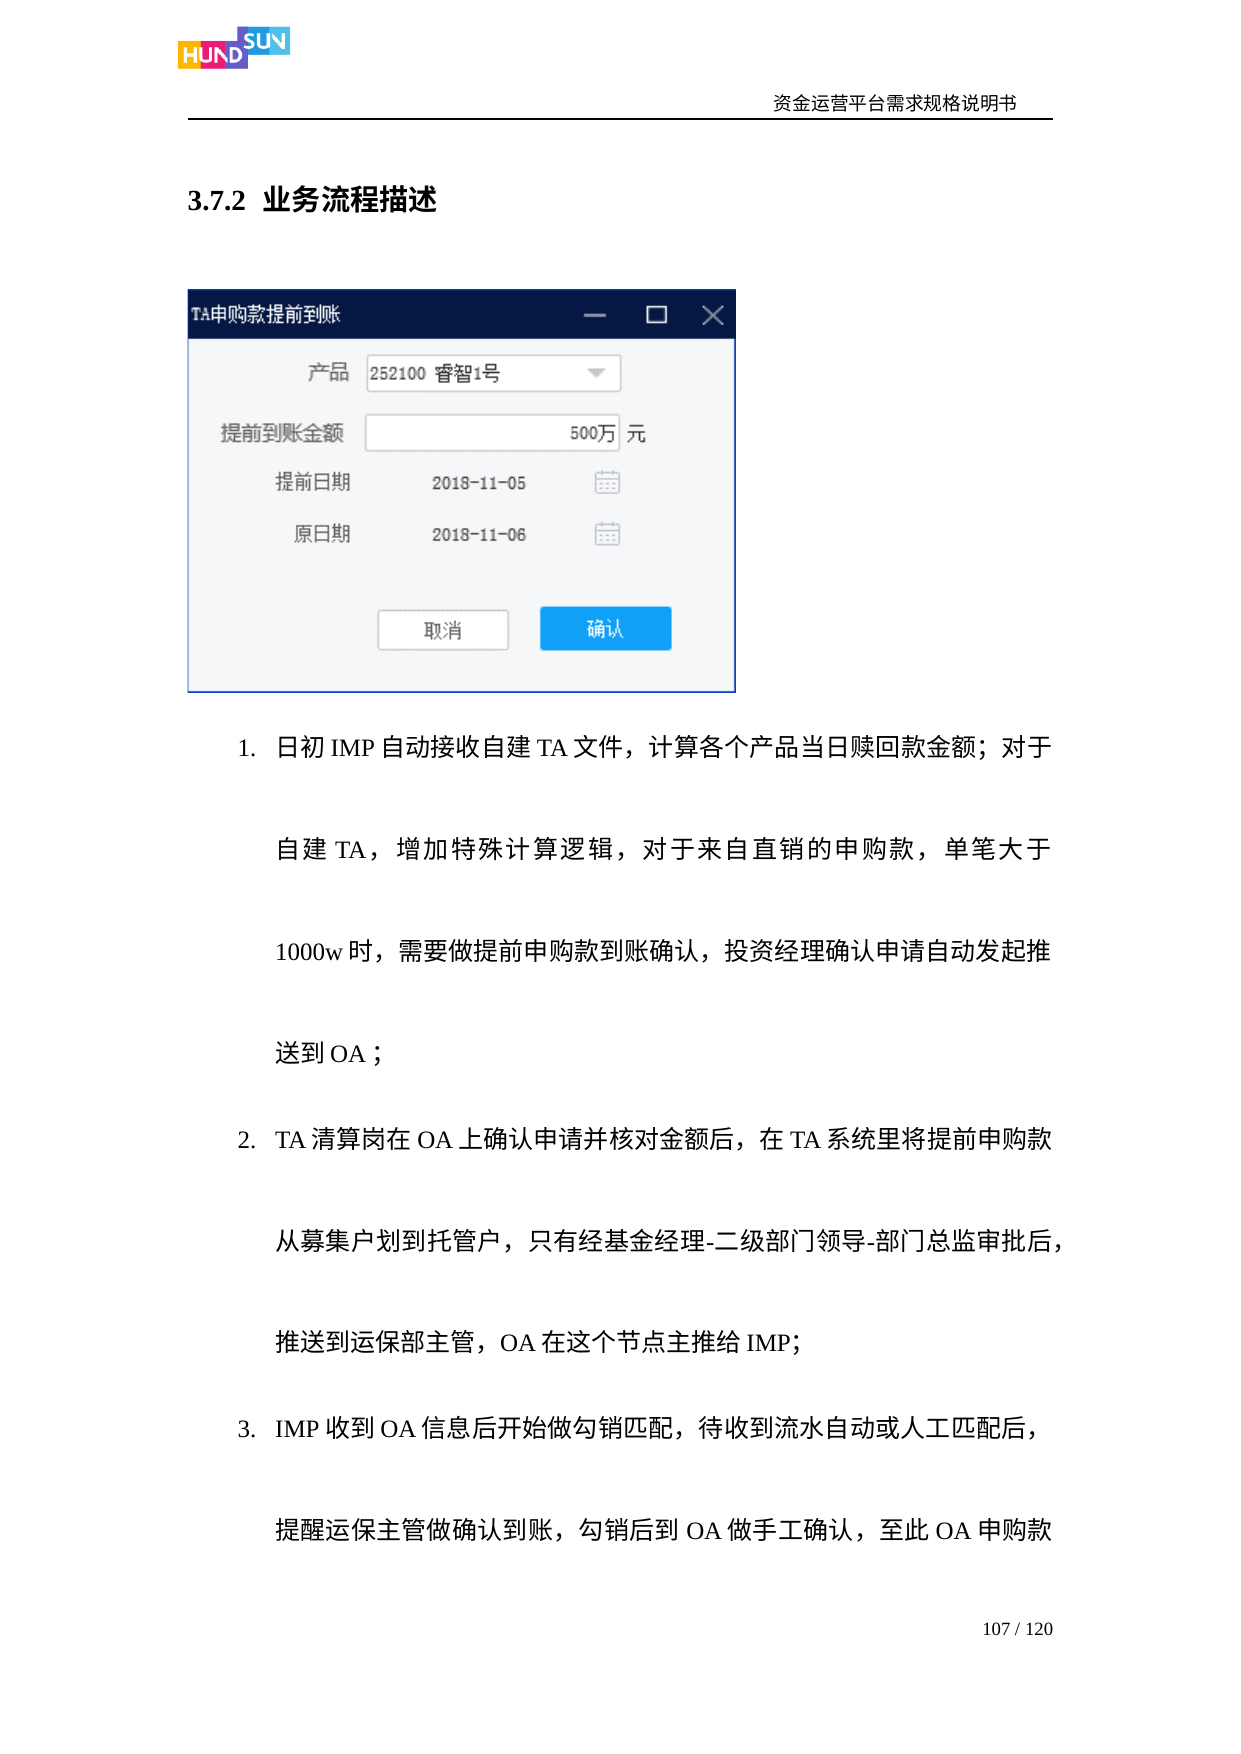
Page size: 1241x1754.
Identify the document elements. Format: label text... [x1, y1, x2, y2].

picture [177, 26, 291, 69]
picture [187, 289, 736, 693]
subtitle 业务流程描述 [187, 164, 1053, 232]
list 日初IMP自动接收自建TA文件，计算各个产品当日赎回款金额；对于自建TA，增加特殊计算逻辑，对于来自直销的申购款，单笔大于1000w时，需要做提前申购款到账确认，投资经理确认申请自动发起推送到OA ； [237, 712, 1053, 1085]
list TA清算岗在OA上确认申请并核对金额后，在TA系统里将提前申购款从募集户划到托管户，只有经基金经理-二级部门领导-部门总监审批后，推送到运保部主管，OA在这个节点主推给IMP； [237, 1103, 1053, 1375]
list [237, 1393, 1053, 1563]
